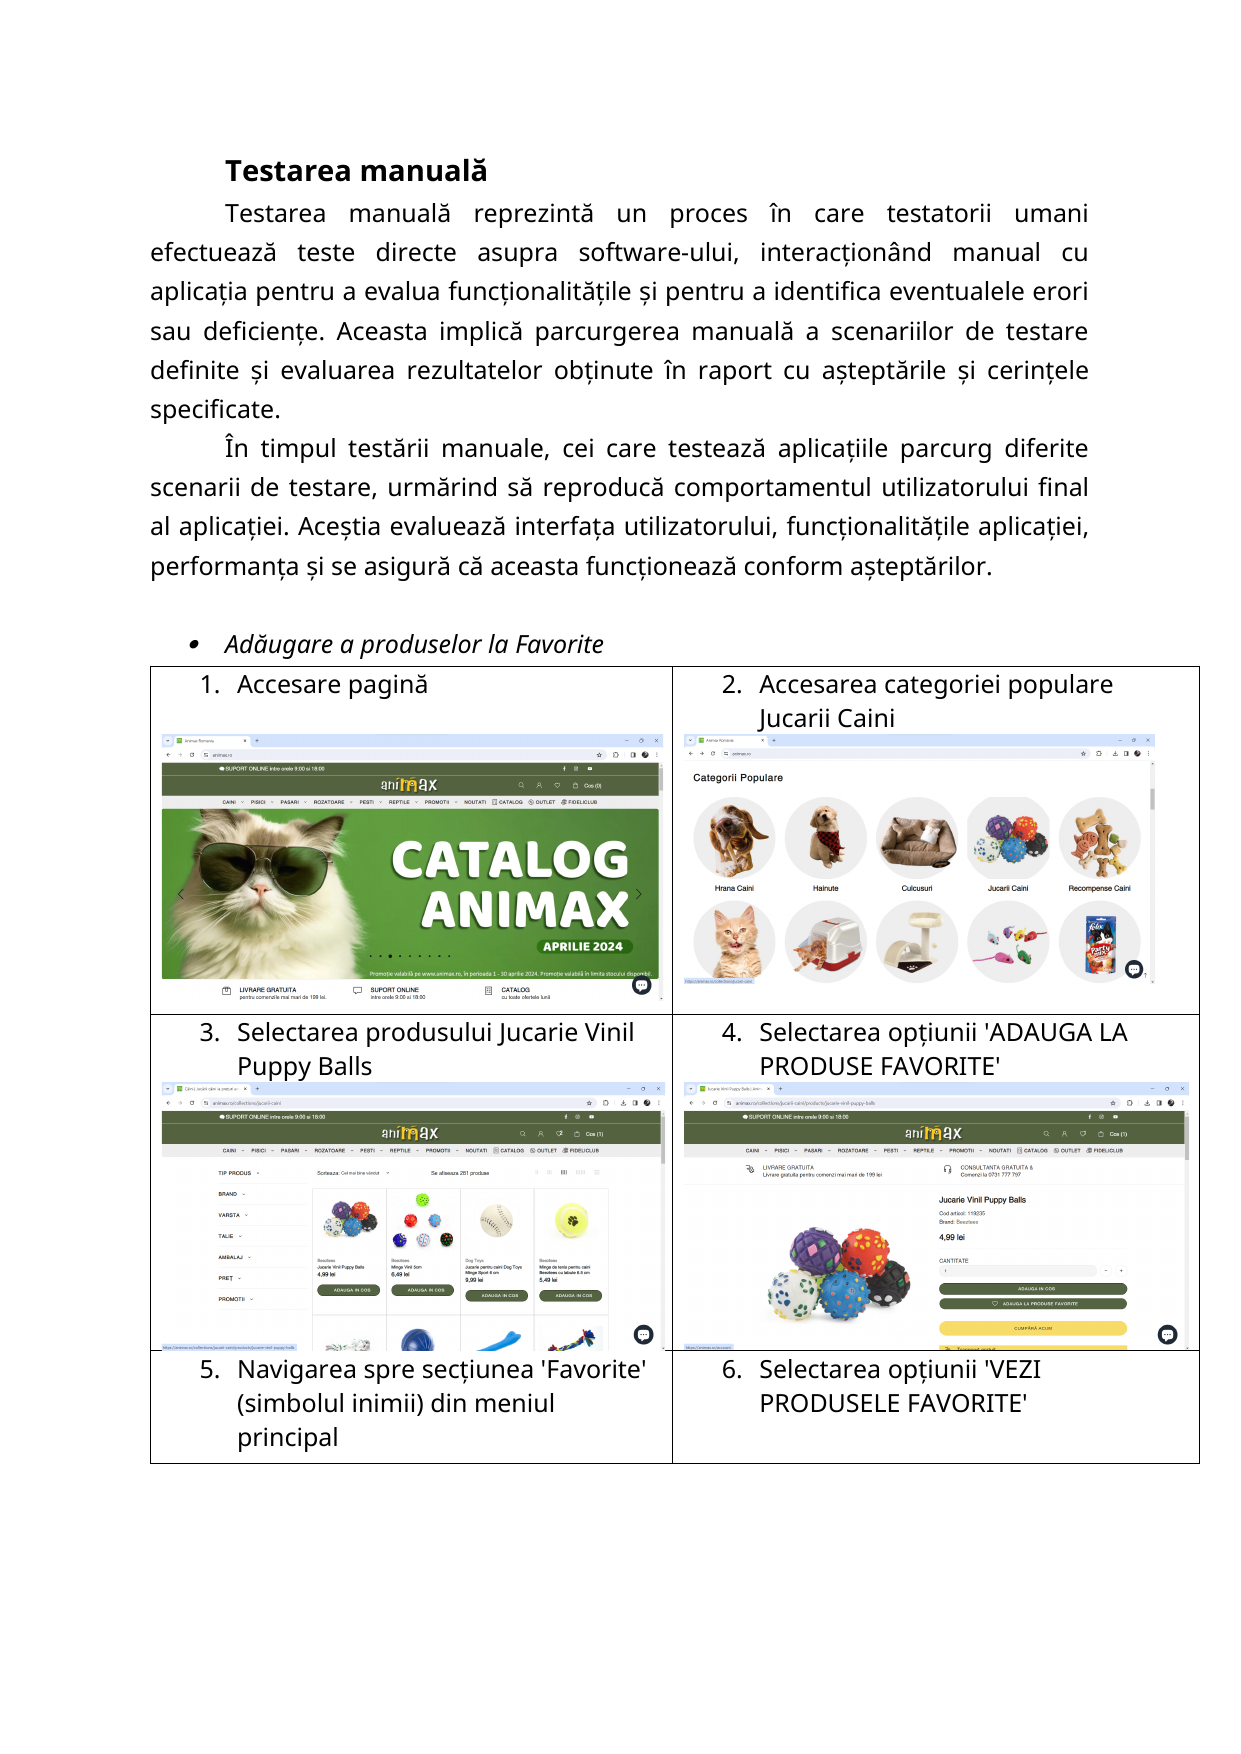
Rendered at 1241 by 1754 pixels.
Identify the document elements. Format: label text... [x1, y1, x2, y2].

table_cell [151, 1351, 672, 1463]
table_header Accesare pagină [151, 667, 672, 1013]
table_header Accesarea categoriei populare Jucarii Caini [673, 667, 1199, 1013]
picture [684, 1082, 1190, 1350]
text În timpul testării manuale, cei care testează aplicațiile parcurg diferite scenarii de testare, urmărind să reproducă comportamentul utilizatorului final al aplicației. Aceștia evaluează interfața utilizatorului, funcționalitățile aplicației, performanța și se asigură că aceasta funcționează conform așteptărilor. [150, 431, 1090, 582]
picture [684, 734, 1155, 984]
picture [161, 1082, 666, 1351]
list Adăugare a produselor la Favorite [187, 626, 1090, 661]
subtitle Testarea manuală [150, 150, 1090, 190]
table_cell Selectarea opțiunii 'ADAUGA LA PRODUSE FAVORITE' [673, 1015, 1199, 1350]
table_cell Selectarea opțiunii 'VEZI PRODUSELE FAVORITE' [673, 1351, 1199, 1463]
table_cell Selectarea produsului Jucarie Vinil Puppy Balls [151, 1015, 672, 1350]
text Testarea manuală reprezintă un proces în care testatorii umani efectuează teste directe asupra software-ului, interacționând manual cu aplicația pentru a evalua funcționalitățile și pentru a identifica eventualele erori sau deficiențe. Aceasta implică parcurgerea manuală a scenariilor de testare definite și evaluarea rezultatelor obținute în raport cu așteptările și cerințele specificate. [150, 196, 1090, 426]
picture [161, 734, 664, 1001]
